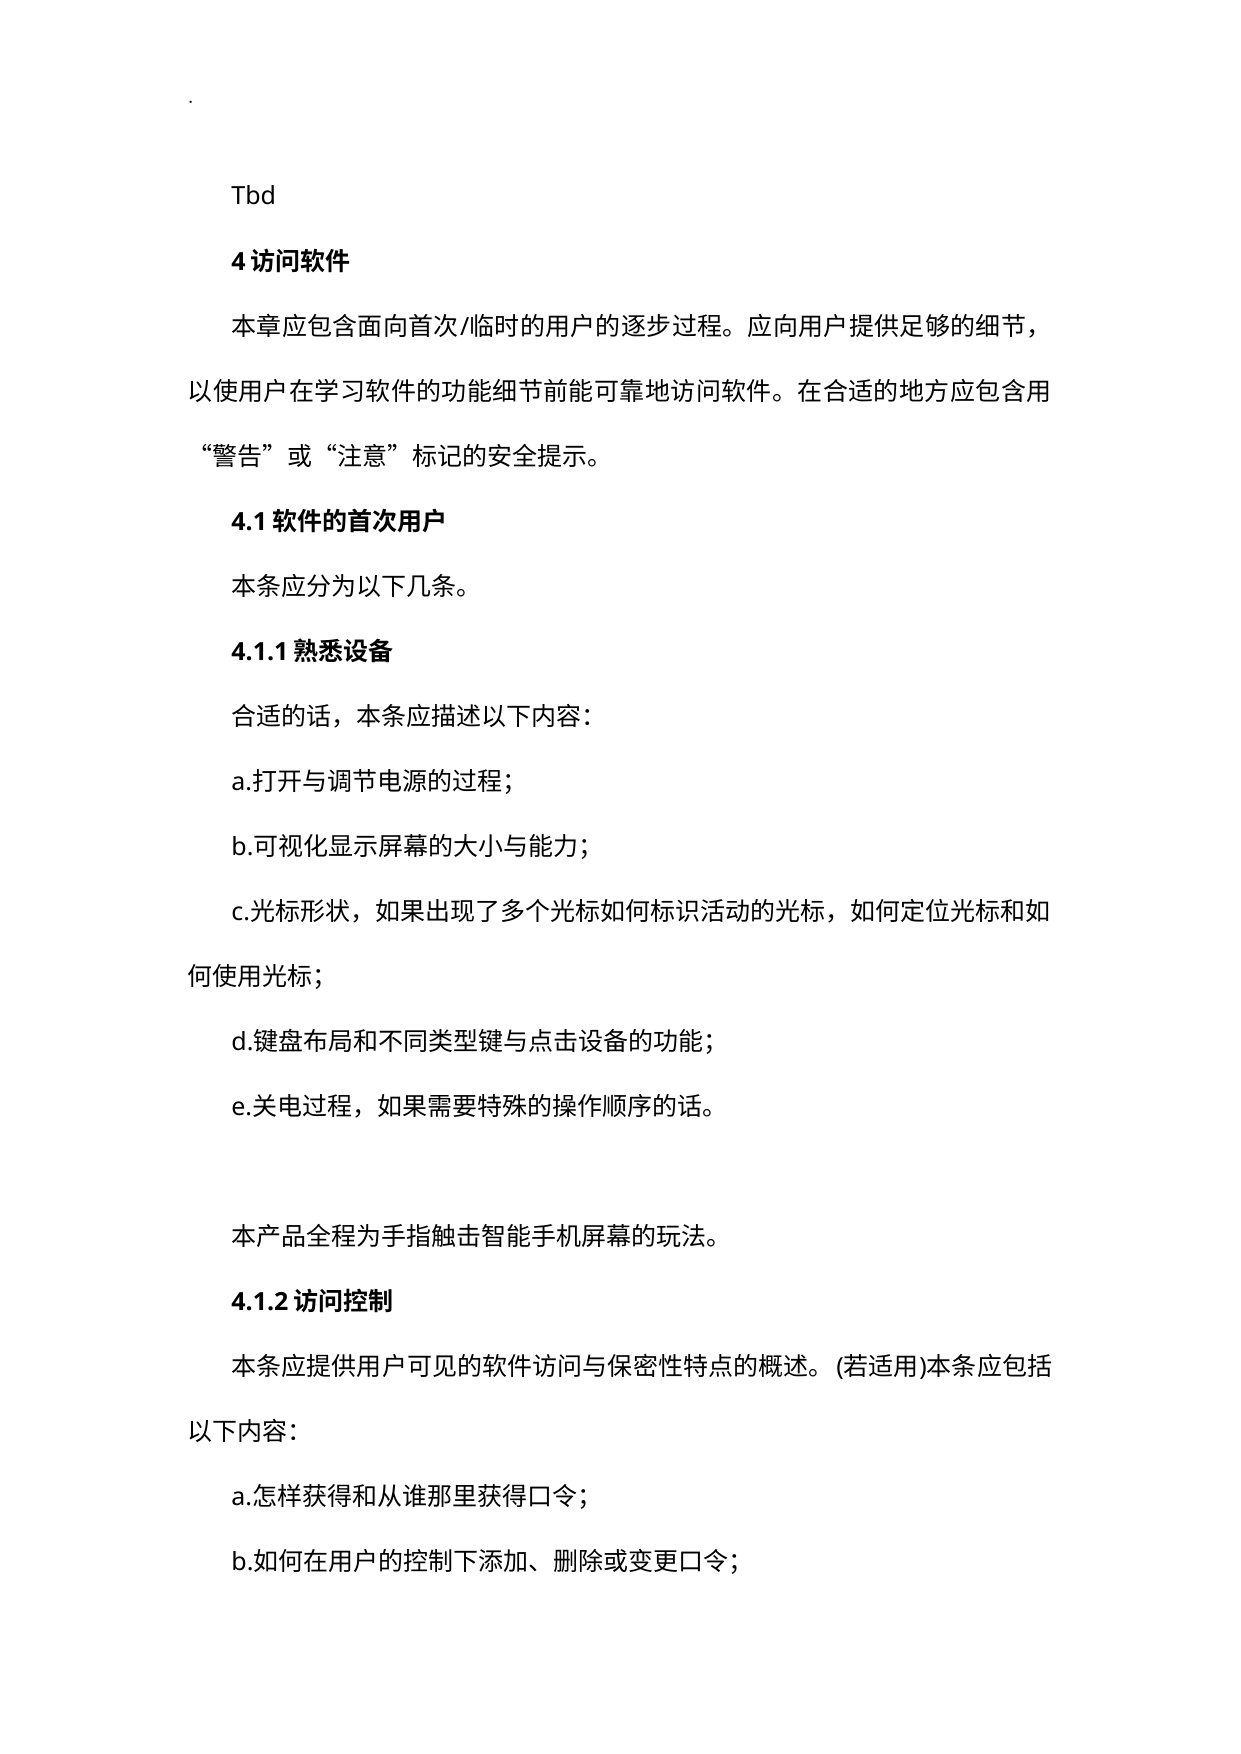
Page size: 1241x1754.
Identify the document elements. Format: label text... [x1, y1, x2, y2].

text 合适的话，本条应描述以下内容： [187, 682, 1053, 747]
text 4.1.2访问控制 [187, 1267, 1053, 1332]
text 本章应包含面向首次/临时的用户的逐步过程。应向用户提供足够的细节，以使用户在学习软件的功能细节前能可靠地访问软件。在合适的地方应包含用“警告”或“注意”标记的安全提示。 [187, 292, 1053, 487]
text 4.1软件的首次用户 [187, 487, 1053, 552]
text 本产品全程为手指触击智能手机屏幕的玩法。 [187, 1202, 1053, 1267]
text a.怎样获得和从谁那里获得口令； [187, 1462, 1053, 1527]
text e.关电过程，如果需要特殊的操作顺序的话。 [187, 1072, 1053, 1137]
text b.如何在用户的控制下添加、删除或变更口令； [187, 1527, 1053, 1592]
text 4访问软件 [187, 227, 1053, 292]
text 本条应分为以下几条。 [187, 552, 1053, 617]
text d.键盘布局和不同类型键与点击设备的功能； [187, 1007, 1053, 1072]
text 本条应提供用户可见的软件访问与保密性特点的概述。(若适用)本条应包括以下内容： [187, 1332, 1053, 1462]
text b.可视化显示屏幕的大小与能力； [187, 812, 1053, 877]
text c.光标形状，如果出现了多个光标如何标识活动的光标，如何定位光标和如何使用光标； [187, 877, 1053, 1007]
text 4.1.1熟悉设备 [187, 617, 1053, 682]
text a.打开与调节电源的过程； [187, 747, 1053, 812]
text Tbd [187, 162, 1053, 227]
